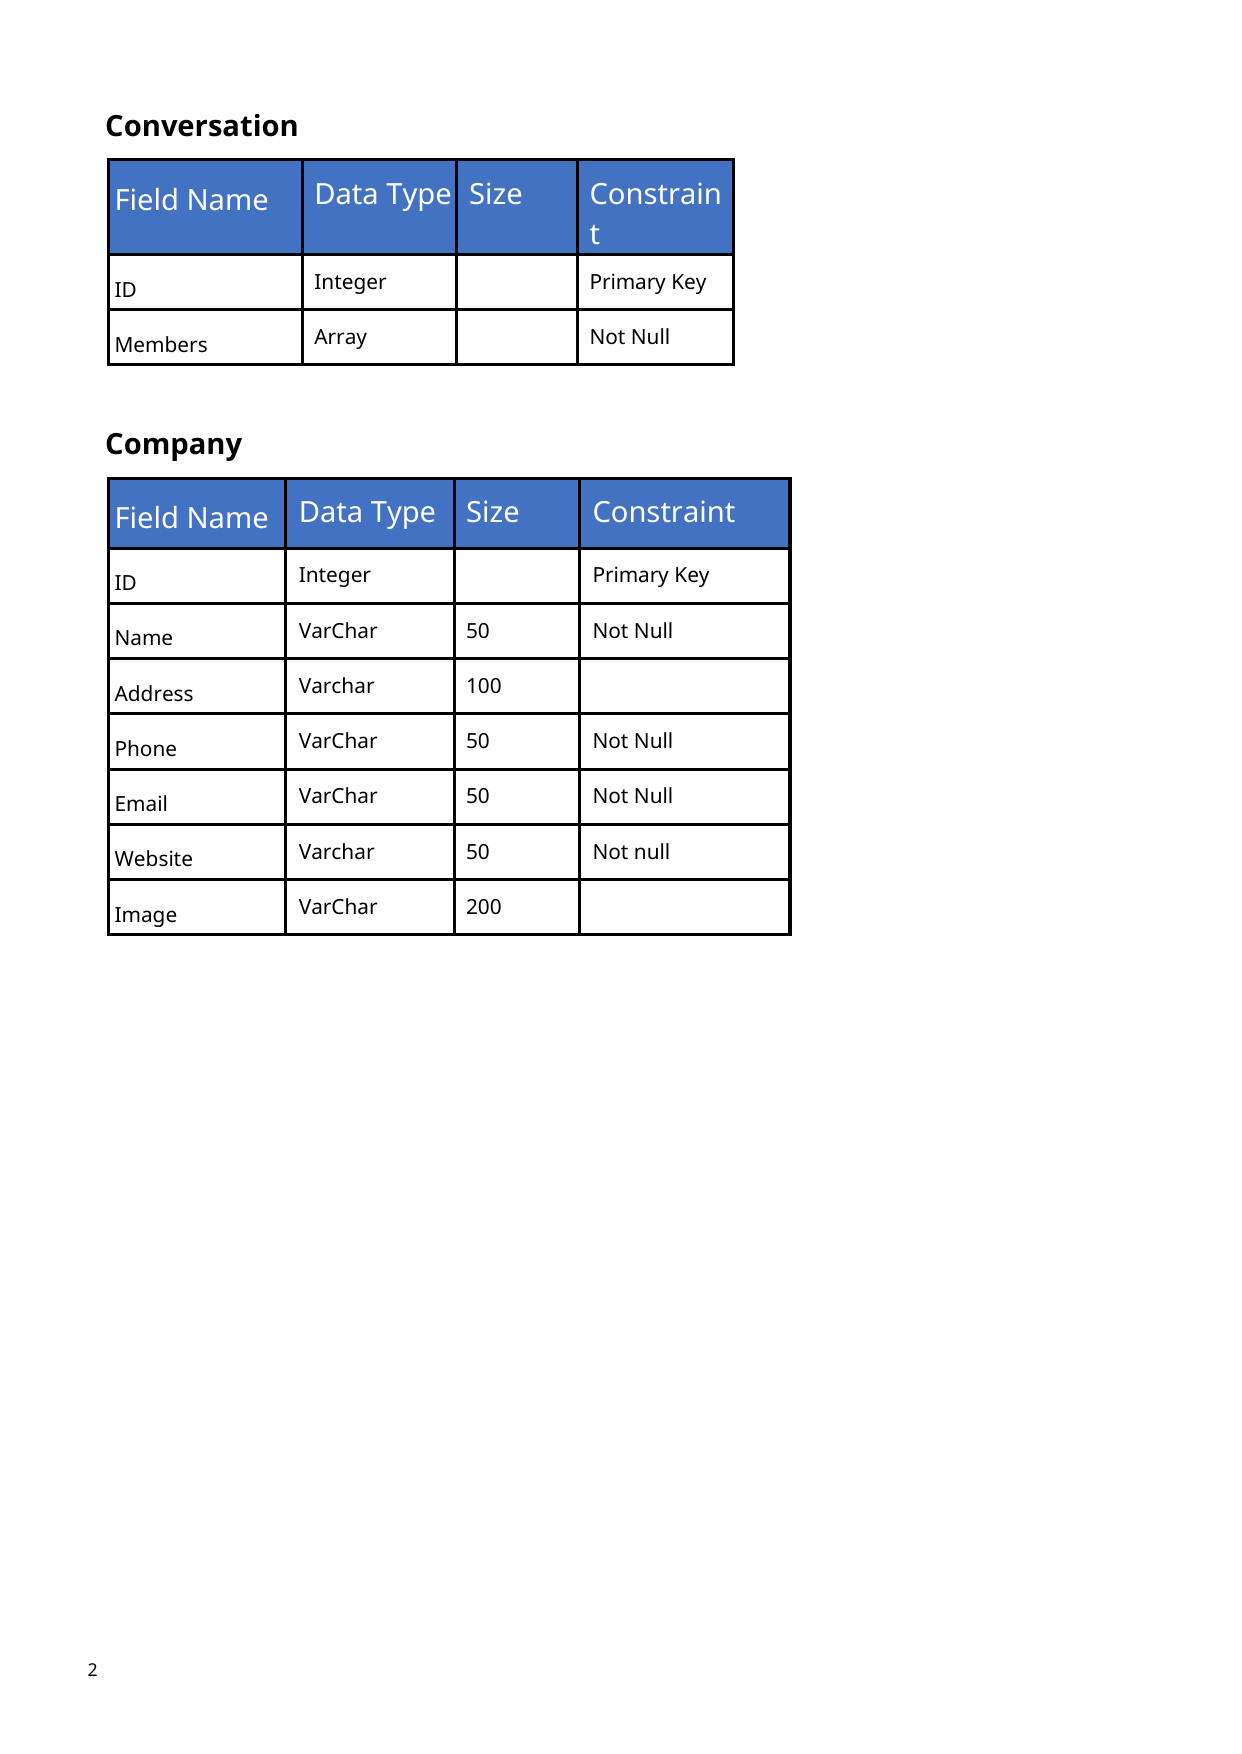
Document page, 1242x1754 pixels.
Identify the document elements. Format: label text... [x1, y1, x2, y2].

table_cell Integer [287, 550, 453, 602]
table_cell Website [110, 826, 284, 878]
table_cell Not null [581, 826, 788, 878]
table_header Constraint [579, 161, 732, 253]
table_cell 50 [456, 771, 578, 822]
table_cell 50 [456, 605, 578, 657]
table_cell 200 [456, 881, 578, 933]
table_cell Email [110, 771, 284, 822]
table_cell [581, 881, 788, 933]
table_cell Array [304, 311, 455, 363]
table_cell 50 [456, 826, 578, 878]
text Company [105, 423, 1185, 463]
table_cell ID [110, 550, 284, 602]
text Conversation [105, 105, 1185, 145]
table_header Constraint [581, 480, 788, 547]
table_cell Not Null [581, 605, 788, 657]
table_cell Members [110, 311, 301, 363]
table_header Data Type [304, 161, 455, 253]
table_cell [581, 660, 788, 712]
table_cell Primary Key [579, 256, 732, 308]
table_header Size [458, 161, 576, 253]
table_cell 100 [456, 660, 578, 712]
table_cell Not Null [581, 771, 788, 822]
table_header Field Name [110, 161, 301, 253]
table_cell Integer [304, 256, 455, 308]
table_cell Address [110, 660, 284, 712]
table_cell VarChar [287, 605, 453, 657]
table_header Size [456, 480, 578, 547]
table_cell Name [110, 605, 284, 657]
table_cell Not Null [581, 715, 788, 767]
table_cell Varchar [287, 660, 453, 712]
table_cell Image [110, 881, 284, 933]
table_cell 50 [456, 715, 578, 767]
table_cell [458, 311, 576, 363]
table_cell ID [110, 256, 301, 308]
table_cell Varchar [287, 826, 453, 878]
table_cell Not Null [579, 311, 732, 363]
table_cell VarChar [287, 715, 453, 767]
table_cell [458, 256, 576, 308]
table_cell [456, 550, 578, 602]
table_cell Primary Key [581, 550, 788, 602]
table_cell VarChar [287, 881, 453, 933]
table_cell Phone [110, 715, 284, 767]
table_cell VarChar [287, 771, 453, 822]
table_header Field Name [110, 480, 284, 547]
table_header Data Type [287, 480, 453, 547]
